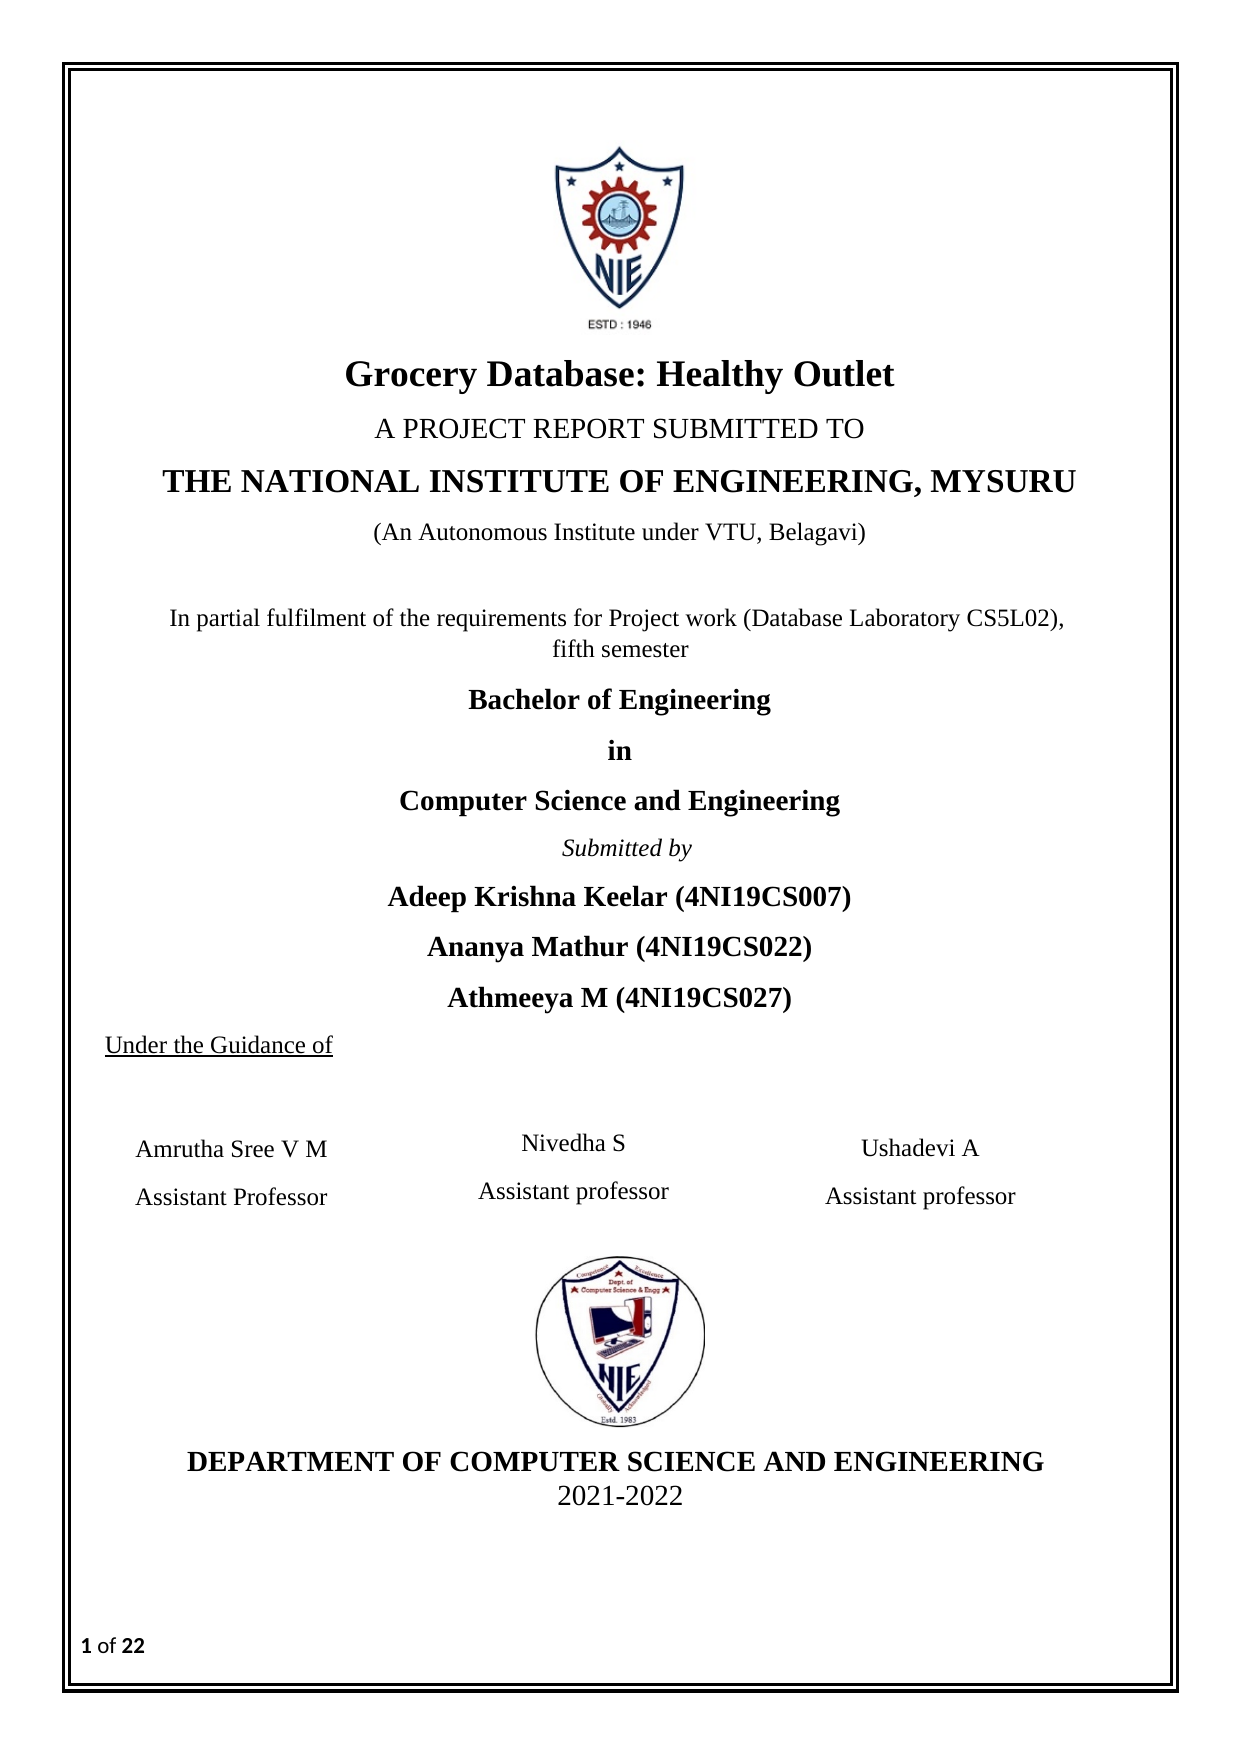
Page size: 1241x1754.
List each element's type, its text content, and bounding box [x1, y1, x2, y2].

text Grocery Database: Healthy Outlet [103, 351, 1136, 394]
text In partial fulfilment of the requirements for Project work (Database Laboratory CS5L02), fifth semester [103, 563, 1136, 663]
text Computer Science and Engineering [103, 783, 1136, 817]
text Adeep Krishna Keelar (4NI19CS007) [103, 879, 1136, 913]
text Under the Guidance of [104, 1030, 1136, 1059]
text THE NATIONAL INSTITUTE OF ENGINEERING, MYSURU [103, 462, 1136, 500]
text in [103, 733, 1136, 766]
text A PROJECT REPORT SUBMITTED TO [103, 411, 1136, 445]
text Submitted by [103, 833, 1136, 862]
picture [534, 1256, 705, 1428]
text Ananya Mathur (4NI19CS022) [103, 929, 1136, 963]
text (An Autonomous Institute under VTU, Belagavi) [103, 517, 1136, 546]
picture [536, 140, 703, 335]
text Bachelor of Engineering [103, 682, 1136, 716]
text DEPARTMENT OF COMPUTER SCIENCE AND ENGINEERING 2021-2022 [103, 1444, 1136, 1511]
text Athmeeya M (4NI19CS027) [103, 980, 1136, 1013]
